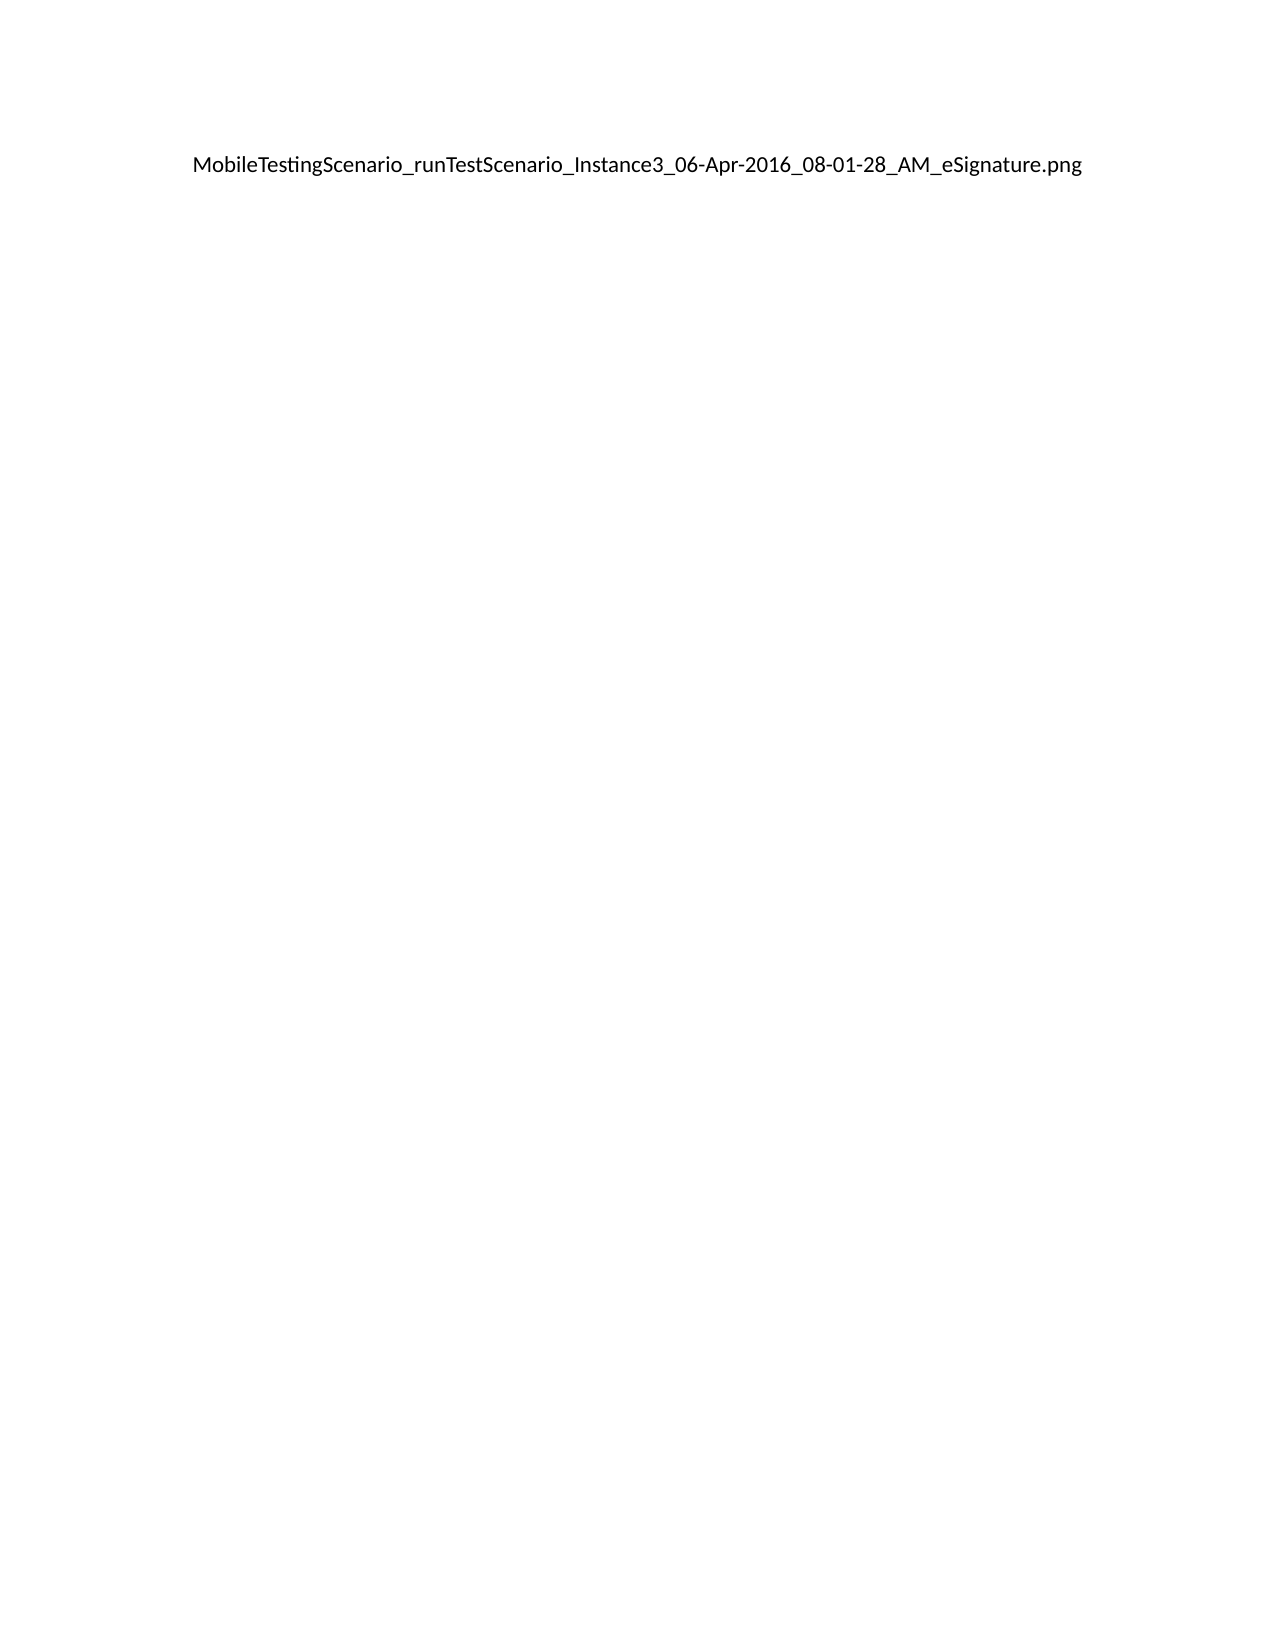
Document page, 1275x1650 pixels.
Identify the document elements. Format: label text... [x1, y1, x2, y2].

text MobileTestingScenario_runTestScenario_Instance3_06-Apr-2016_08-01-28_AM_eSignature.png [150, 150, 1125, 218]
